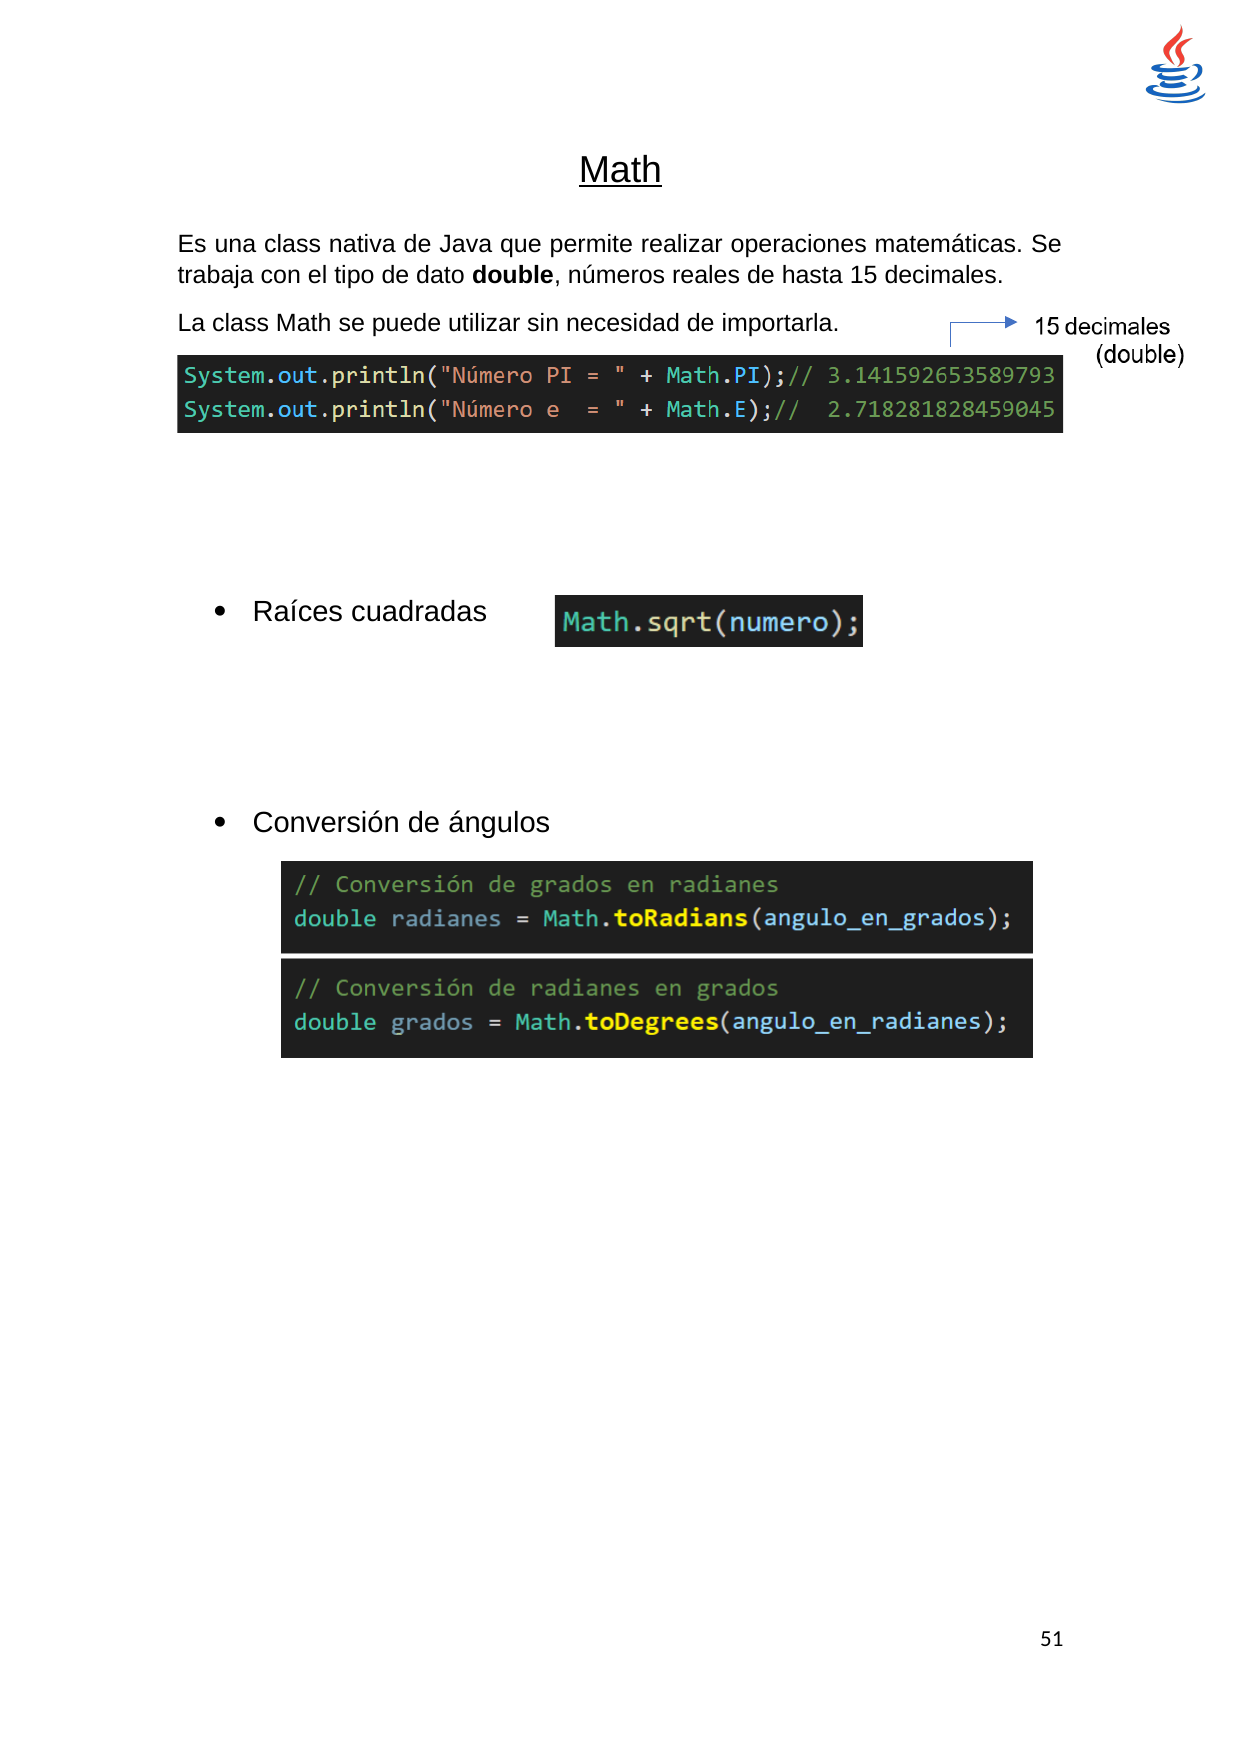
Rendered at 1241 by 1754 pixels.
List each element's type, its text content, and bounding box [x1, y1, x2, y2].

list Conversión de ángulos [215, 805, 1063, 839]
picture [177, 355, 1064, 433]
text Es una class nativa de Java que permite realizar operaciones matemáticas. Se trabaja con el tipo de dato double, números reales de hasta 15 decimales. [177, 229, 1063, 289]
text Math [177, 148, 1063, 191]
picture [279, 860, 1035, 1060]
text La class Math se puede utilizar sin necesidad de importarla. [177, 308, 1030, 336]
picture [554, 595, 863, 647]
picture [1030, 308, 1188, 374]
picture [1128, 16, 1223, 111]
list Raíces cuadradas [215, 594, 1063, 628]
